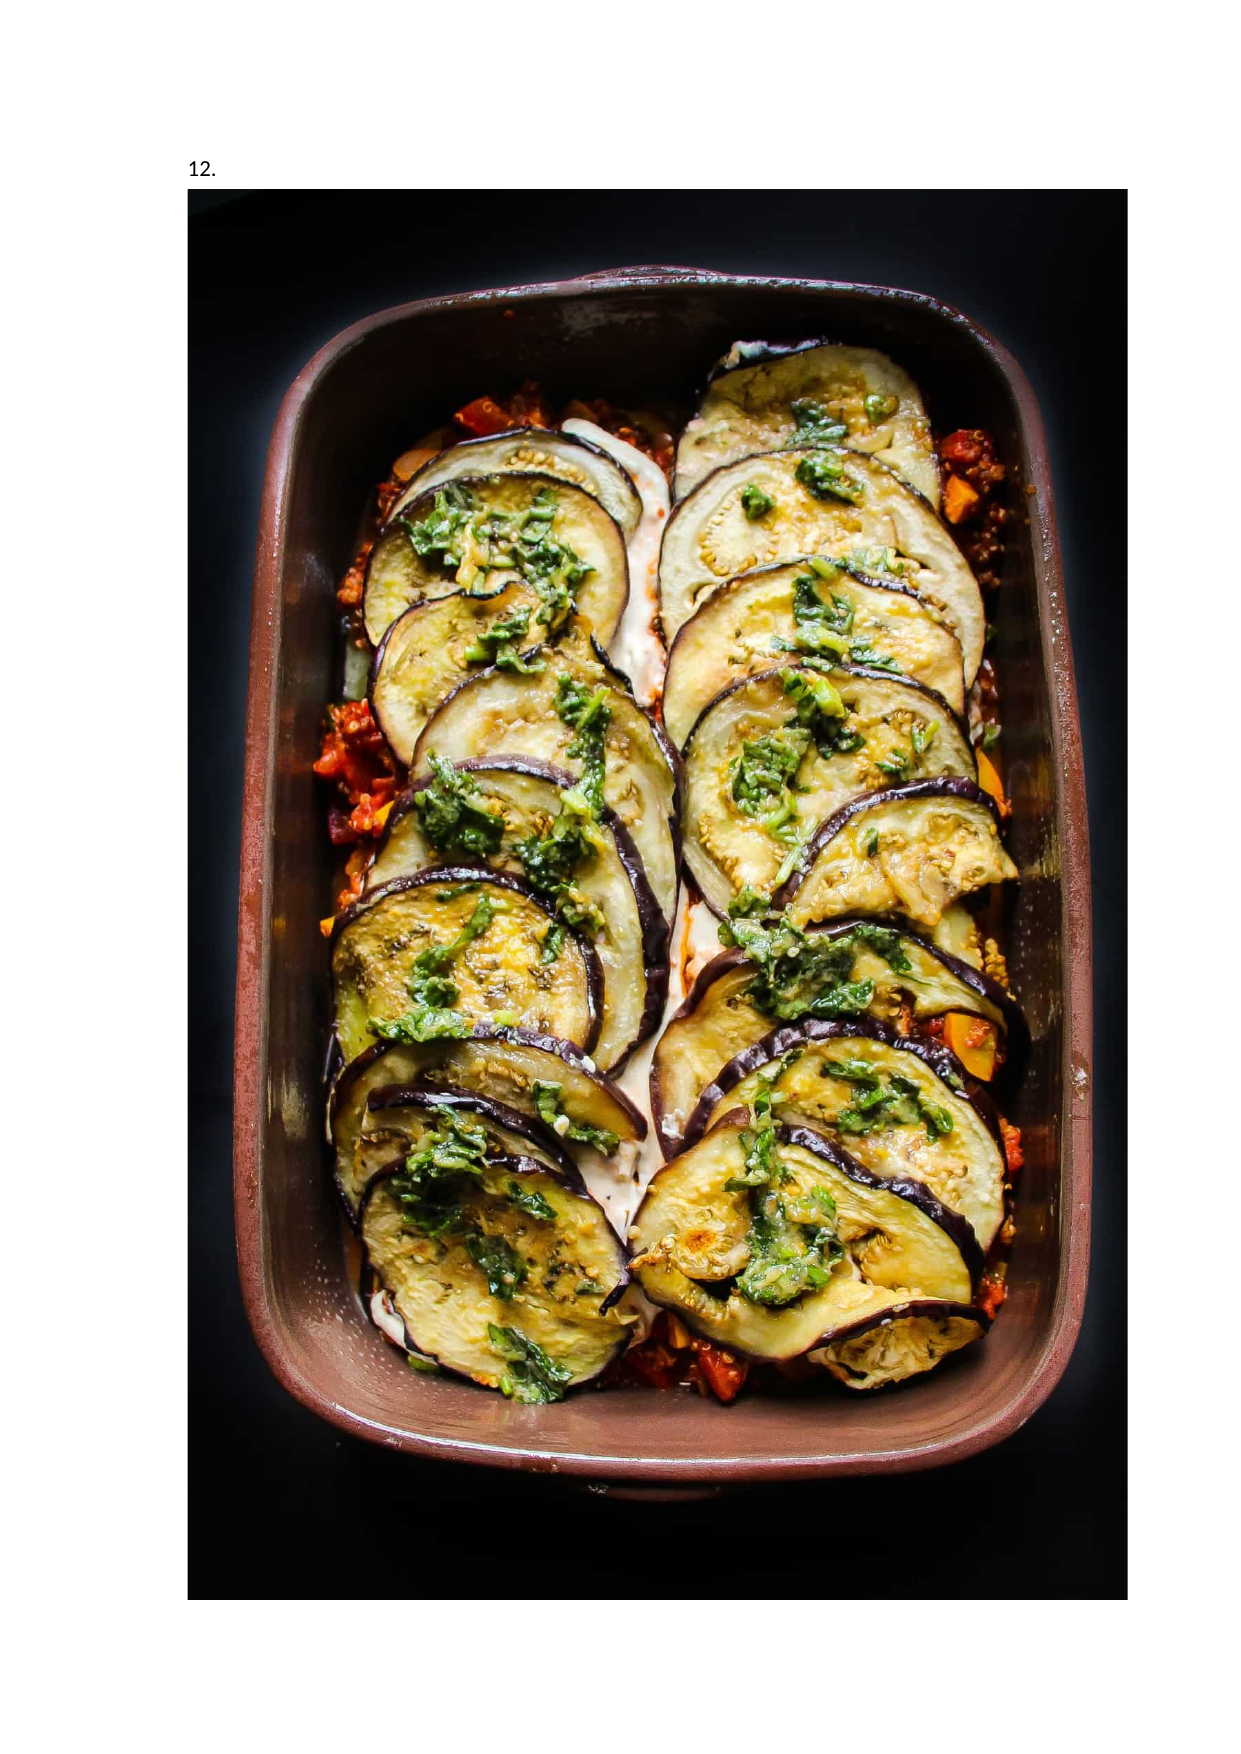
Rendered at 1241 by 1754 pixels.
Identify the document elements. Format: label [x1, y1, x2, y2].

picture [187, 189, 1128, 1600]
